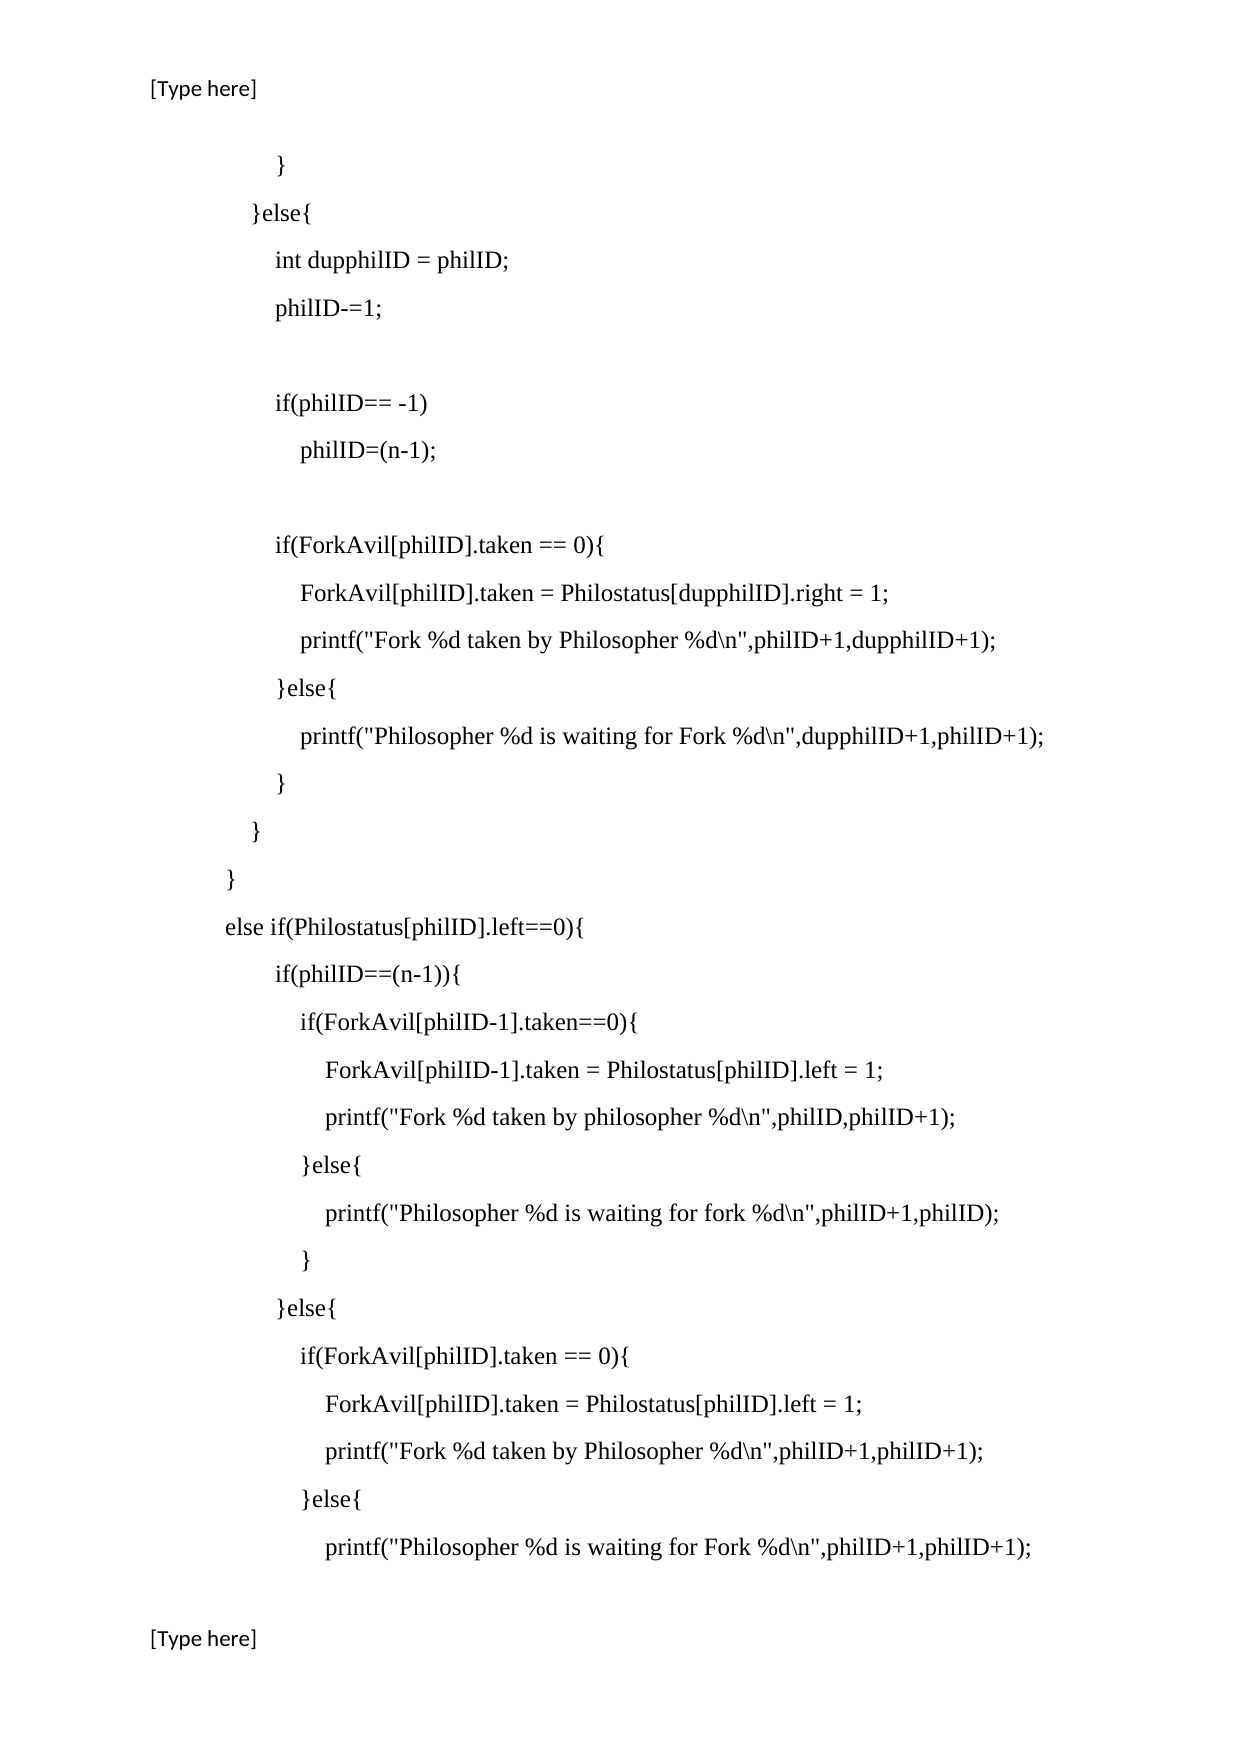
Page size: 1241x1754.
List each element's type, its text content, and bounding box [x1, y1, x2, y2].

text printf("Philosopher %d is waiting for fork %d\n",philID+1,philID); [150, 1198, 1090, 1227]
text }else{ [150, 198, 1090, 226]
text }else{ [150, 673, 1090, 702]
text printf("Philosopher %d is waiting for Fork %d\n",dupphilID+1,philID+1); [150, 721, 1090, 749]
text printf("Fork %d taken by philosopher %d\n",philID,philID+1); [150, 1102, 1090, 1131]
text if(philID==(n-1)){ [150, 959, 1090, 988]
text } [150, 1246, 1090, 1274]
text if(ForkAvil[philID-1].taken==0){ [150, 1007, 1090, 1036]
text if(ForkAvil[philID].taken == 0){ [150, 1341, 1090, 1370]
text int dupphilID = philID; [150, 245, 1090, 274]
text }else{ [150, 1150, 1090, 1179]
text } [150, 864, 1090, 893]
text philID=(n-1); [150, 435, 1090, 464]
text if(philID== -1) [150, 388, 1090, 416]
text }else{ [150, 1293, 1090, 1322]
text ForkAvil[philID].taken = Philostatus[dupphilID].right = 1; [150, 578, 1090, 606]
text printf("Fork %d taken by Philosopher %d\n",philID+1,dupphilID+1); [150, 625, 1090, 654]
text } [150, 768, 1090, 797]
text } [150, 816, 1090, 845]
text ForkAvil[philID-1].taken = Philostatus[philID].left = 1; [150, 1055, 1090, 1083]
text philID-=1; [150, 293, 1090, 322]
text if(ForkAvil[philID].taken == 0){ [150, 530, 1090, 559]
text printf("Philosopher %d is waiting for Fork %d\n",philID+1,philID+1); [150, 1532, 1090, 1561]
text ForkAvil[philID].taken = Philostatus[philID].left = 1; [150, 1389, 1090, 1417]
text } [150, 150, 1090, 179]
text else if(Philostatus[philID].left==0){ [150, 912, 1090, 940]
text printf("Fork %d taken by Philosopher %d\n",philID+1,philID+1); [150, 1436, 1090, 1465]
text }else{ [150, 1484, 1090, 1513]
